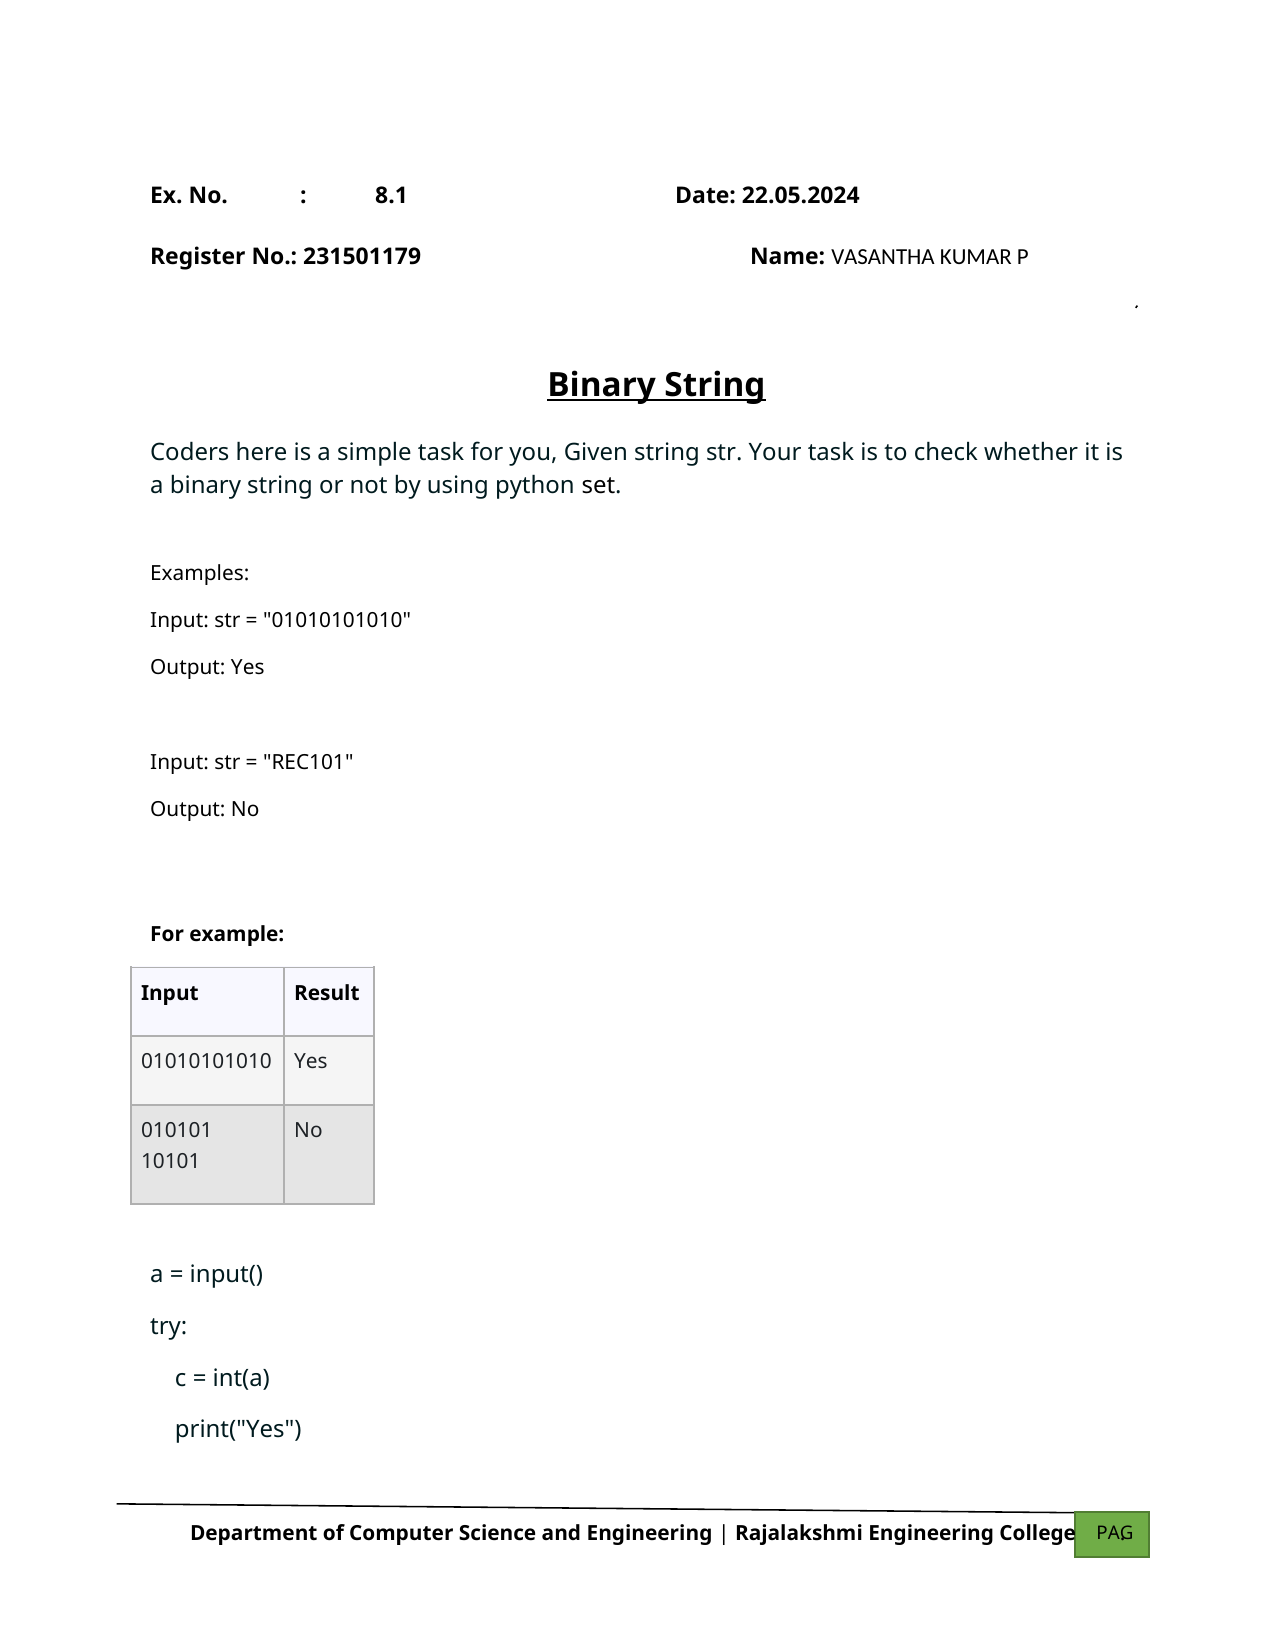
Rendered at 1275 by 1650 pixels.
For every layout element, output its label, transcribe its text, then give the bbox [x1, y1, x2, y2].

text a = input() [150, 1257, 1125, 1289]
text Input: str = "REC101" [150, 747, 1125, 775]
text c = int(a) [150, 1360, 1125, 1393]
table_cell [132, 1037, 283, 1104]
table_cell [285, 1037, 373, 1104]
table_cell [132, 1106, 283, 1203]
text Input: str = "01010101010" [150, 605, 1125, 633]
text print("Yes") [150, 1412, 1125, 1445]
text For example: [150, 919, 1125, 947]
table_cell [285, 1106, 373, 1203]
text Binary String [187, 360, 1125, 406]
text Examples: [150, 558, 1125, 586]
text try: [150, 1308, 1125, 1341]
text Output: No [150, 794, 1125, 823]
text Ex. No. : 8.1 Date: 22.05.2024 [150, 179, 1125, 210]
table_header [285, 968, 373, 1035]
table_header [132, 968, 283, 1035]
text Output: Yes [150, 652, 1125, 681]
text Register No.: 231501179 Name: VASANTHA KUMAR P [150, 239, 1125, 271]
text Coders here is a simple task for you, Given string str. Your task is to check whether it is a binary string or not by using python set. [150, 435, 1125, 500]
